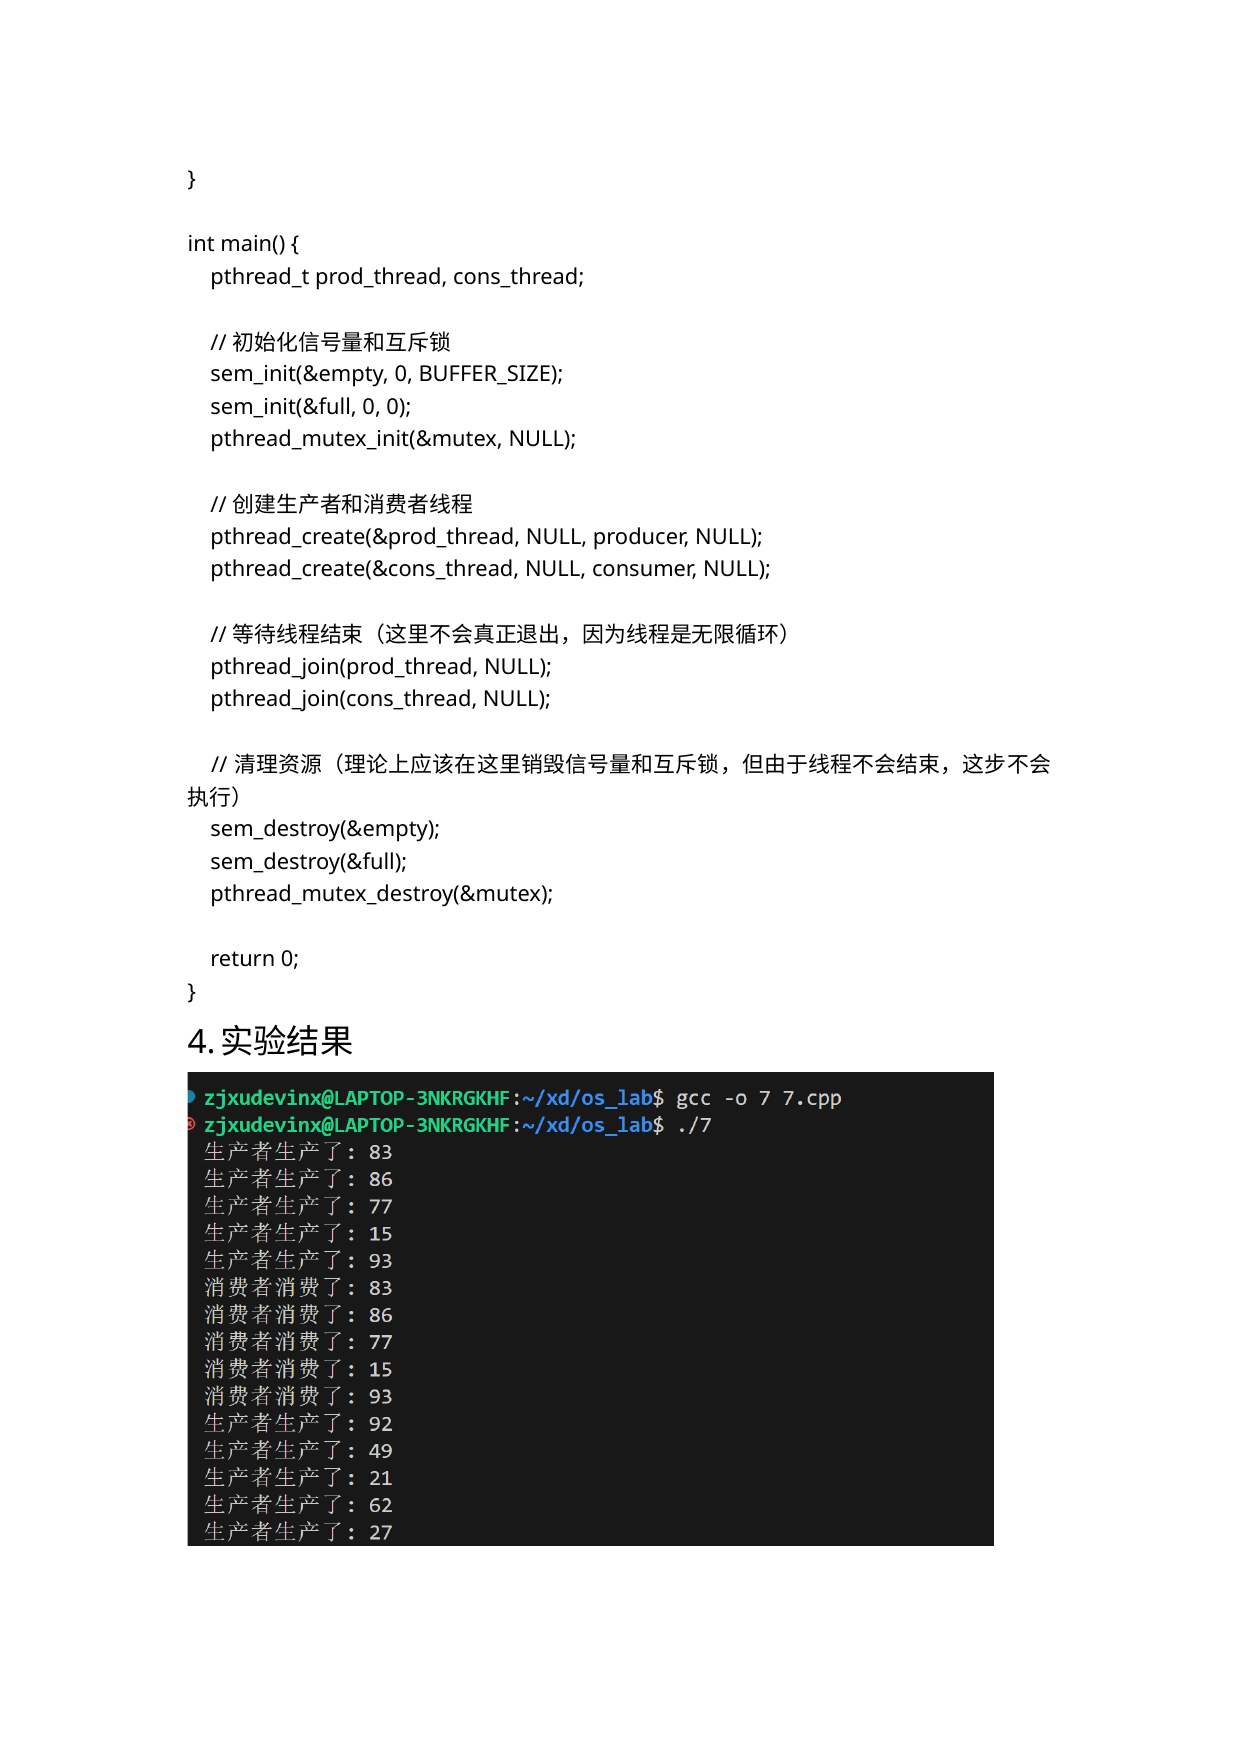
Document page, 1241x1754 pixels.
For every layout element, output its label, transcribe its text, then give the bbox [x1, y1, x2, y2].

text pthread_join(cons_thread, NULL); [187, 682, 1053, 714]
text pthread_create(&cons_thread, NULL, consumer, NULL); [187, 552, 1053, 584]
text pthread_mutex_destroy(&mutex); [187, 877, 1053, 909]
text // 清理资源（理论上应该在这里销毁信号量和互斥锁，但由于线程不会结束，这步不会执行） [187, 747, 1053, 812]
text sem_init(&empty, 0, BUFFER_SIZE); [187, 357, 1053, 389]
text sem_destroy(&full); [187, 844, 1053, 877]
text // 初始化信号量和互斥锁 [187, 324, 1053, 357]
text pthread_create(&prod_thread, NULL, producer, NULL); [187, 519, 1053, 552]
text pthread_join(prod_thread, NULL); [187, 649, 1053, 682]
text sem_init(&full, 0, 0); [187, 389, 1053, 422]
text } [187, 974, 1053, 1007]
text // 创建生产者和消费者线程 [187, 487, 1053, 519]
text pthread_t prod_thread, cons_thread; [187, 259, 1053, 292]
text } [187, 162, 1053, 194]
text return 0; [187, 942, 1053, 974]
text int main() { [187, 227, 1053, 259]
list 实验结果 [187, 1007, 1053, 1072]
text // 等待线程结束（这里不会真正退出，因为线程是无限循环） [187, 617, 1053, 649]
picture [187, 1072, 994, 1546]
text pthread_mutex_init(&mutex, NULL); [187, 422, 1053, 454]
text sem_destroy(&empty); [187, 812, 1053, 844]
